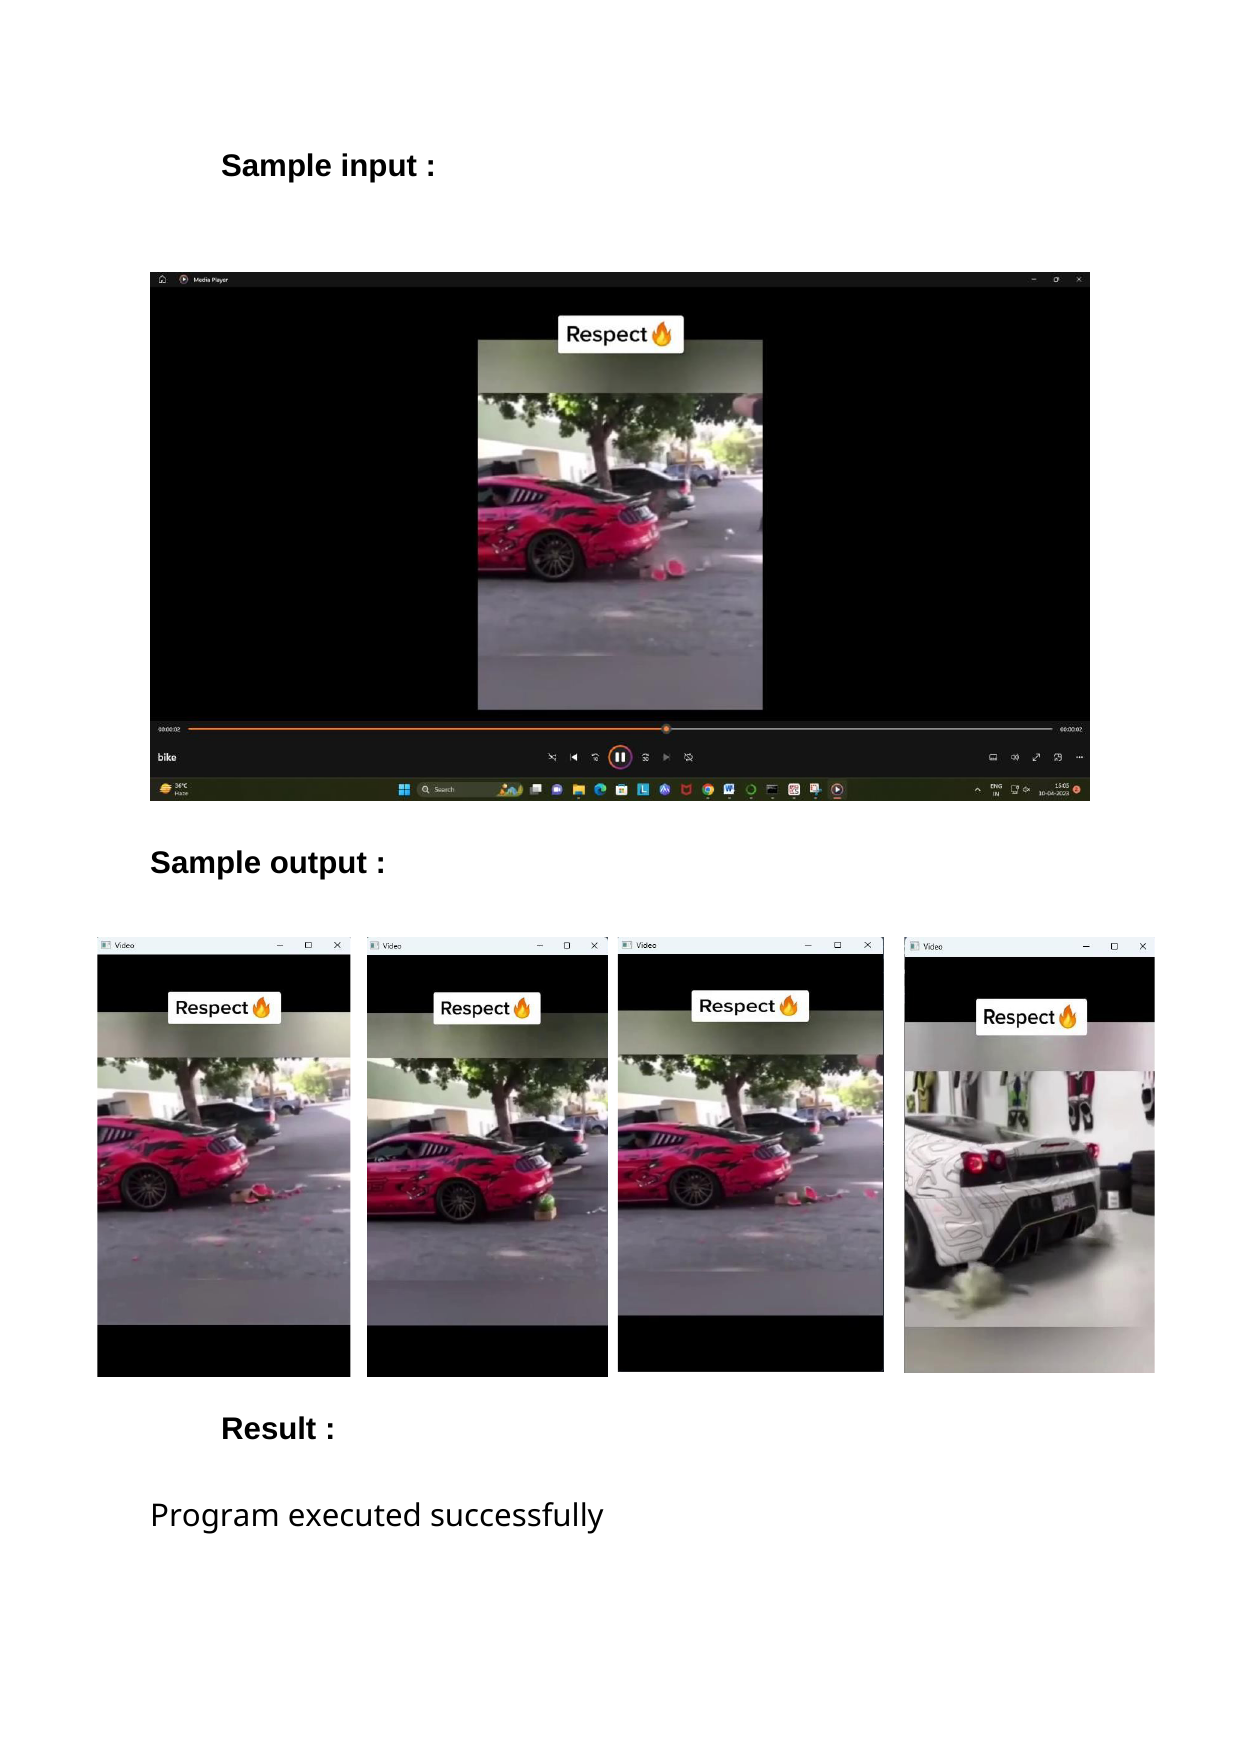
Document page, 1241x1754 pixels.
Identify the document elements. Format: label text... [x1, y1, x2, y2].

text Sample output : [150, 844, 1165, 880]
text Program executed successfully [150, 1493, 1165, 1536]
picture [367, 937, 608, 1377]
subtitle Result : [150, 1410, 1165, 1446]
picture [97, 937, 351, 1377]
subtitle Sample input : [150, 147, 1165, 183]
picture [617, 937, 884, 1372]
picture [904, 937, 1155, 1373]
picture [150, 272, 1090, 801]
